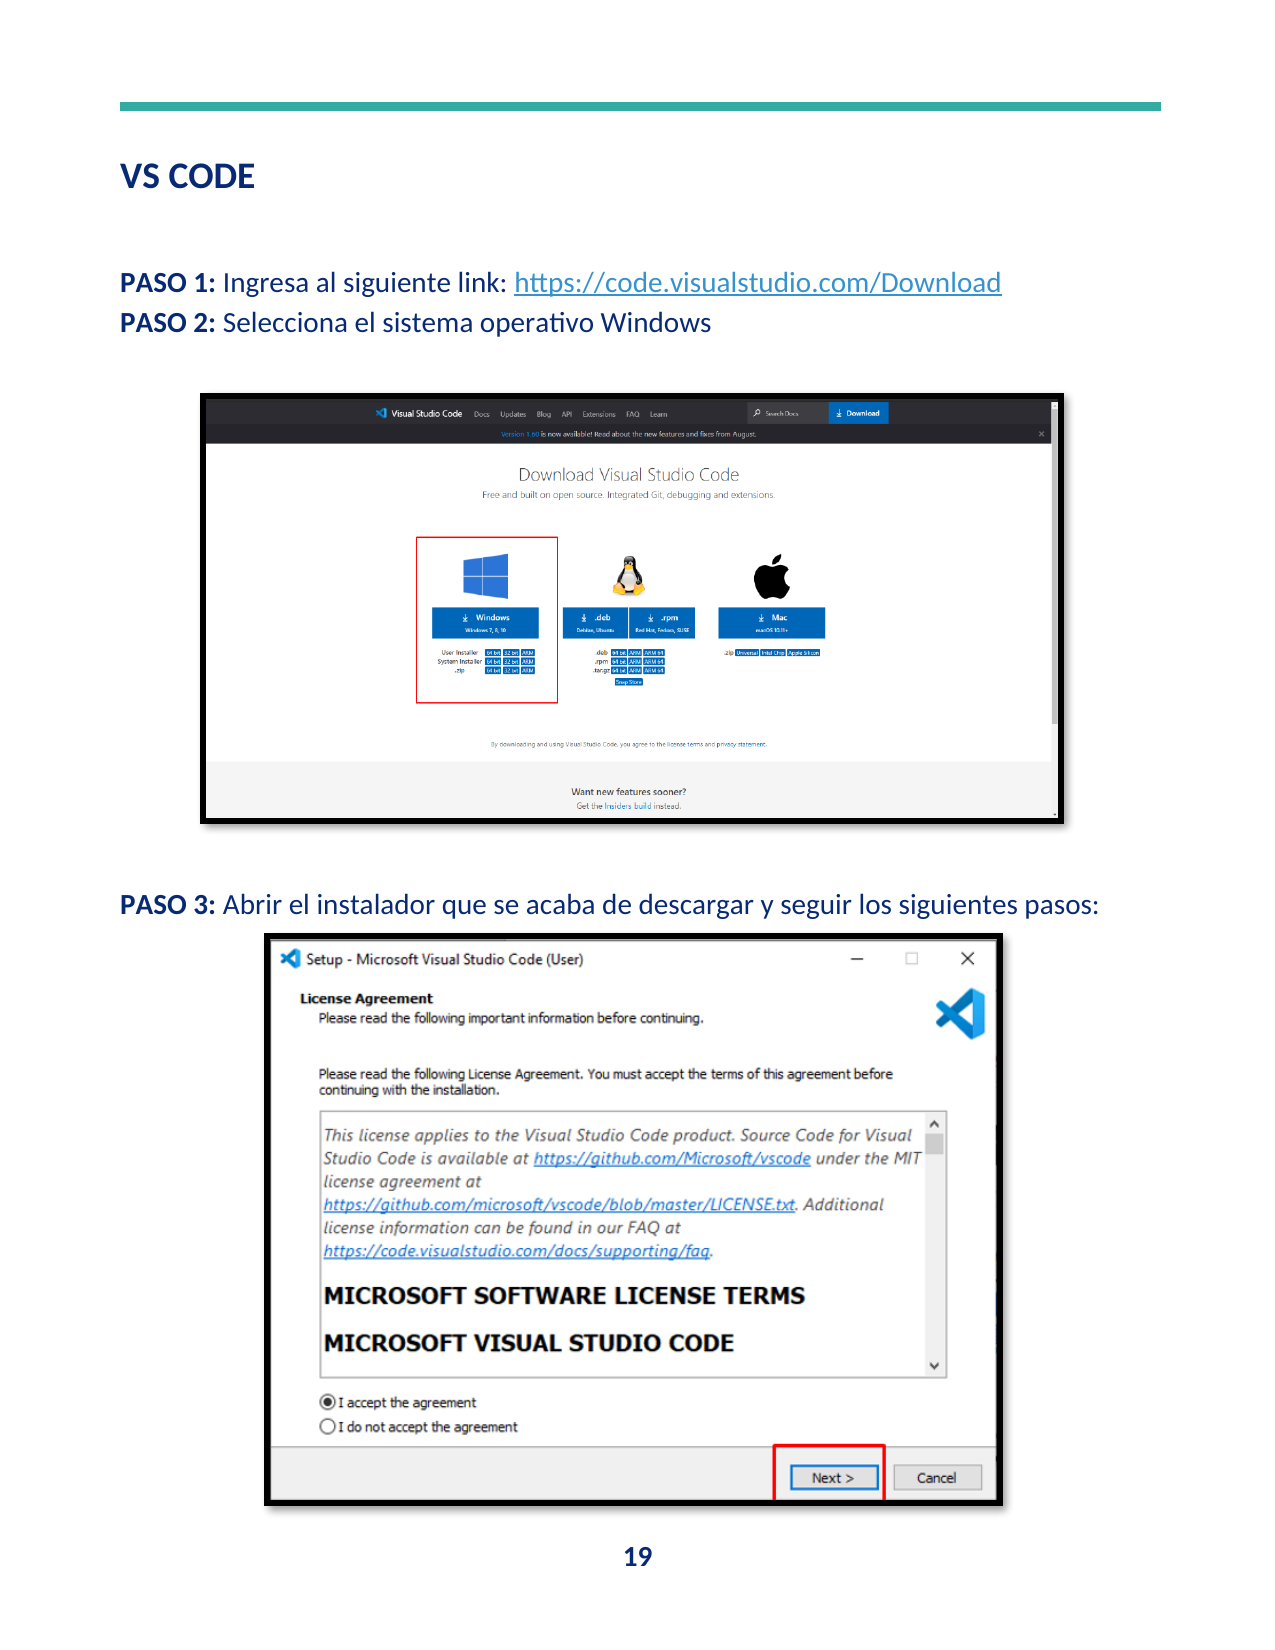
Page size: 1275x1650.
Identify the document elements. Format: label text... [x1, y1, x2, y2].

text PASO 1: Ingresa al siguiente link: https://code.visualstudio.com/Download [120, 264, 1155, 299]
text PASO 2: Selecciona el sistema operativo Windows [120, 304, 1155, 340]
picture [270, 939, 997, 1500]
picture [206, 399, 1058, 818]
text PASO 3: Abrir el instalador que se acaba de descargar y seguir los siguientes pasos: [120, 886, 1155, 922]
subtitle VS CODE [120, 152, 1155, 198]
